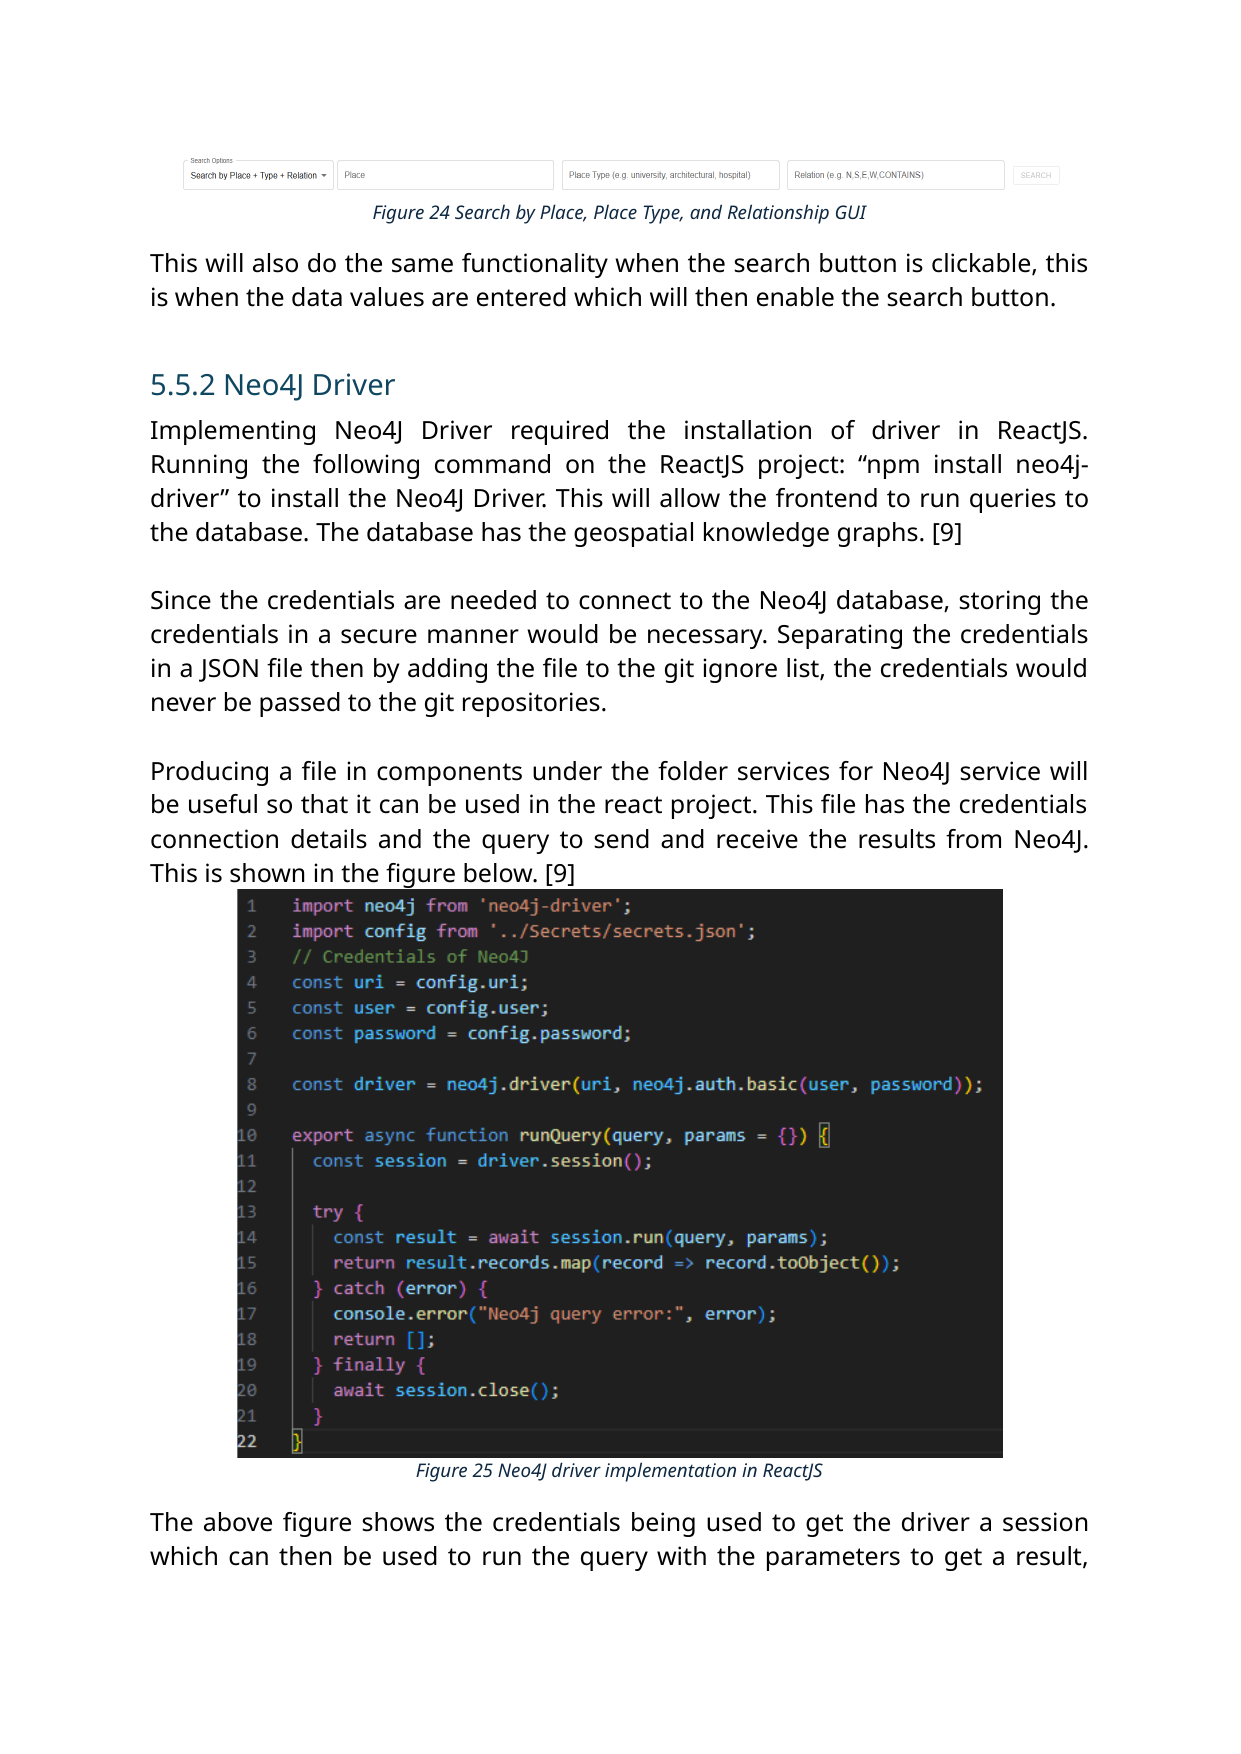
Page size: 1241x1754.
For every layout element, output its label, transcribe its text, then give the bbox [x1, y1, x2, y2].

picture [150, 150, 1091, 200]
subtitle 5.5.2 Neo4J Driver [150, 364, 1090, 404]
text This will also do the same functionality when the search button is clickable, this is when the data values are entered which will then enable the search button. [150, 246, 1090, 314]
text Figure 24 Search by Place, Place Type, and Relationship GUI [150, 200, 1090, 225]
text Figure 25 Neo4J driver implementation in ReactJS [150, 1458, 1090, 1483]
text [150, 1504, 1090, 1572]
text Producing a file in components under the folder services for Neo4J service will be useful so that it can be used in the react project. This file has the credentials connection details and the query to send and receive the results from Neo4J. This is shown in the figure below. [9] [150, 753, 1090, 889]
text Since the credentials are needed to connect to the Neo4J database, storing the credentials in a secure manner would be necessary. Separating the credentials in a JSON file then by adding the file to the git ignore list, the credentials would never be passed to the git repositories. [150, 583, 1090, 719]
picture [237, 889, 1003, 1458]
text Implementing Neo4J Driver required the installation of driver in ReactJS. Running the following command on the ReactJS project: “npm install neo4j-driver” to install the Neo4J Driver. This will allow the frontend to run queries to the database. The database has the geospatial knowledge graphs. [9] [150, 412, 1090, 549]
